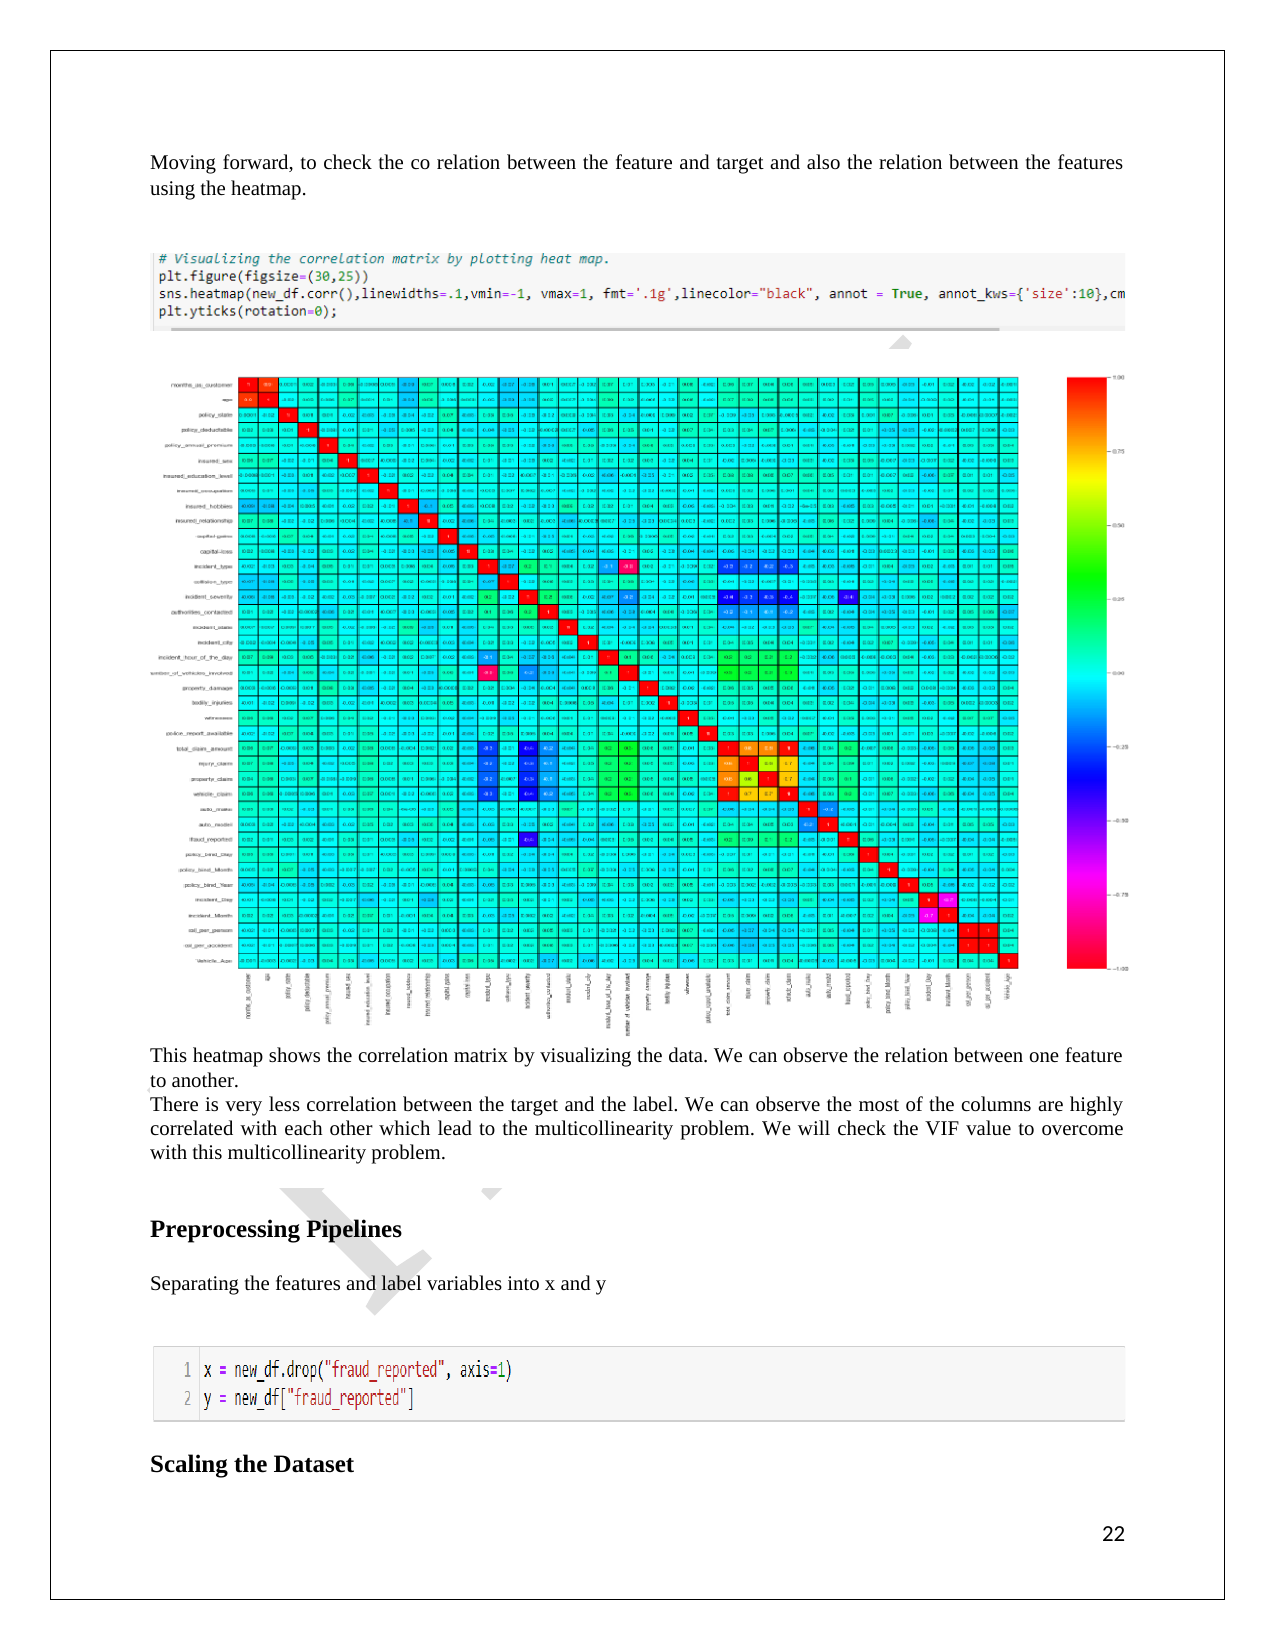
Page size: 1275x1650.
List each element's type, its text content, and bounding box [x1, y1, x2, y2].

text There is very less correlation between the target and the label. We can observe the most of the columns are highly correlated with each other which lead to the multicollinearity problem. We will check the VIF value to overcome with this multicollinearity problem. [150, 1092, 1125, 1164]
picture [150, 373, 1139, 1044]
text Moving forward, to check the co relation between the feature and target and also the relation between the features using the heatmap. [150, 150, 1125, 200]
text Scaling the Dataset [150, 1449, 1125, 1478]
picture [150, 253, 1125, 331]
text This heatmap shows the correlation matrix by visualizing the data. We can observe the relation between one feature to another. [150, 1044, 1125, 1092]
text Separating the features and label variables into x and y [150, 1271, 1125, 1295]
picture [150, 1345, 1125, 1422]
text Preprocessing Pipelines [150, 1214, 1125, 1242]
